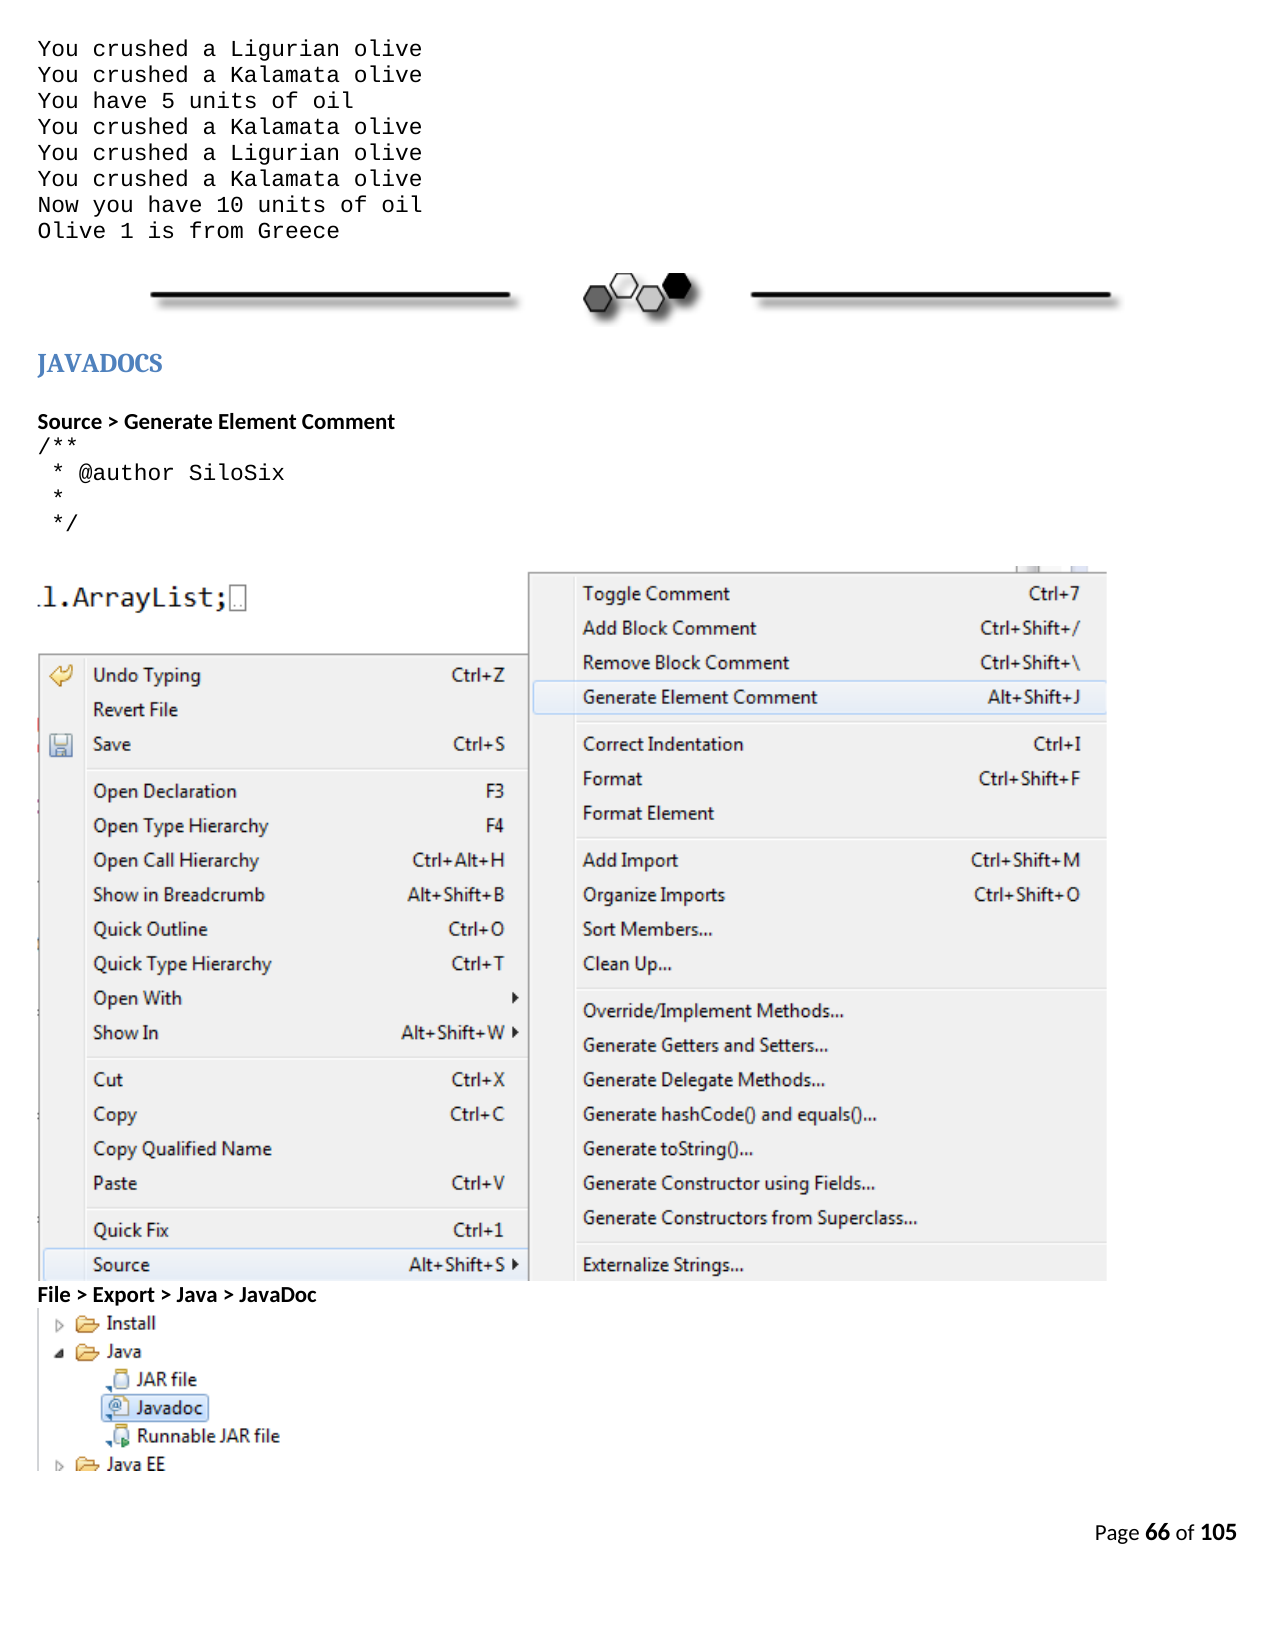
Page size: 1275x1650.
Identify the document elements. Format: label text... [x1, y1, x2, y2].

picture [37, 566, 1107, 1281]
text Now you have 10 units of oil [37, 193, 1237, 219]
text You crushed a Ligurian olive [37, 37, 1237, 63]
text * [37, 487, 1237, 513]
text * @author SiloSix [37, 461, 1237, 487]
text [37, 63, 1237, 89]
text */ [37, 513, 1237, 539]
subtitle JavaDocs [37, 348, 1237, 379]
picture [37, 1308, 355, 1471]
text /** [37, 435, 1237, 461]
picture [150, 273, 1125, 327]
text Olive 1 is from Greece [37, 219, 1237, 245]
text You crushed a Kalamata olive [37, 167, 1237, 193]
text Source > Generate Element Comment [37, 407, 1237, 435]
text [37, 115, 1237, 141]
text You have 5 units of oil [37, 89, 1237, 115]
text File > Export > Java > JavaDoc [37, 1280, 1237, 1308]
text You crushed a Ligurian olive [37, 141, 1237, 167]
